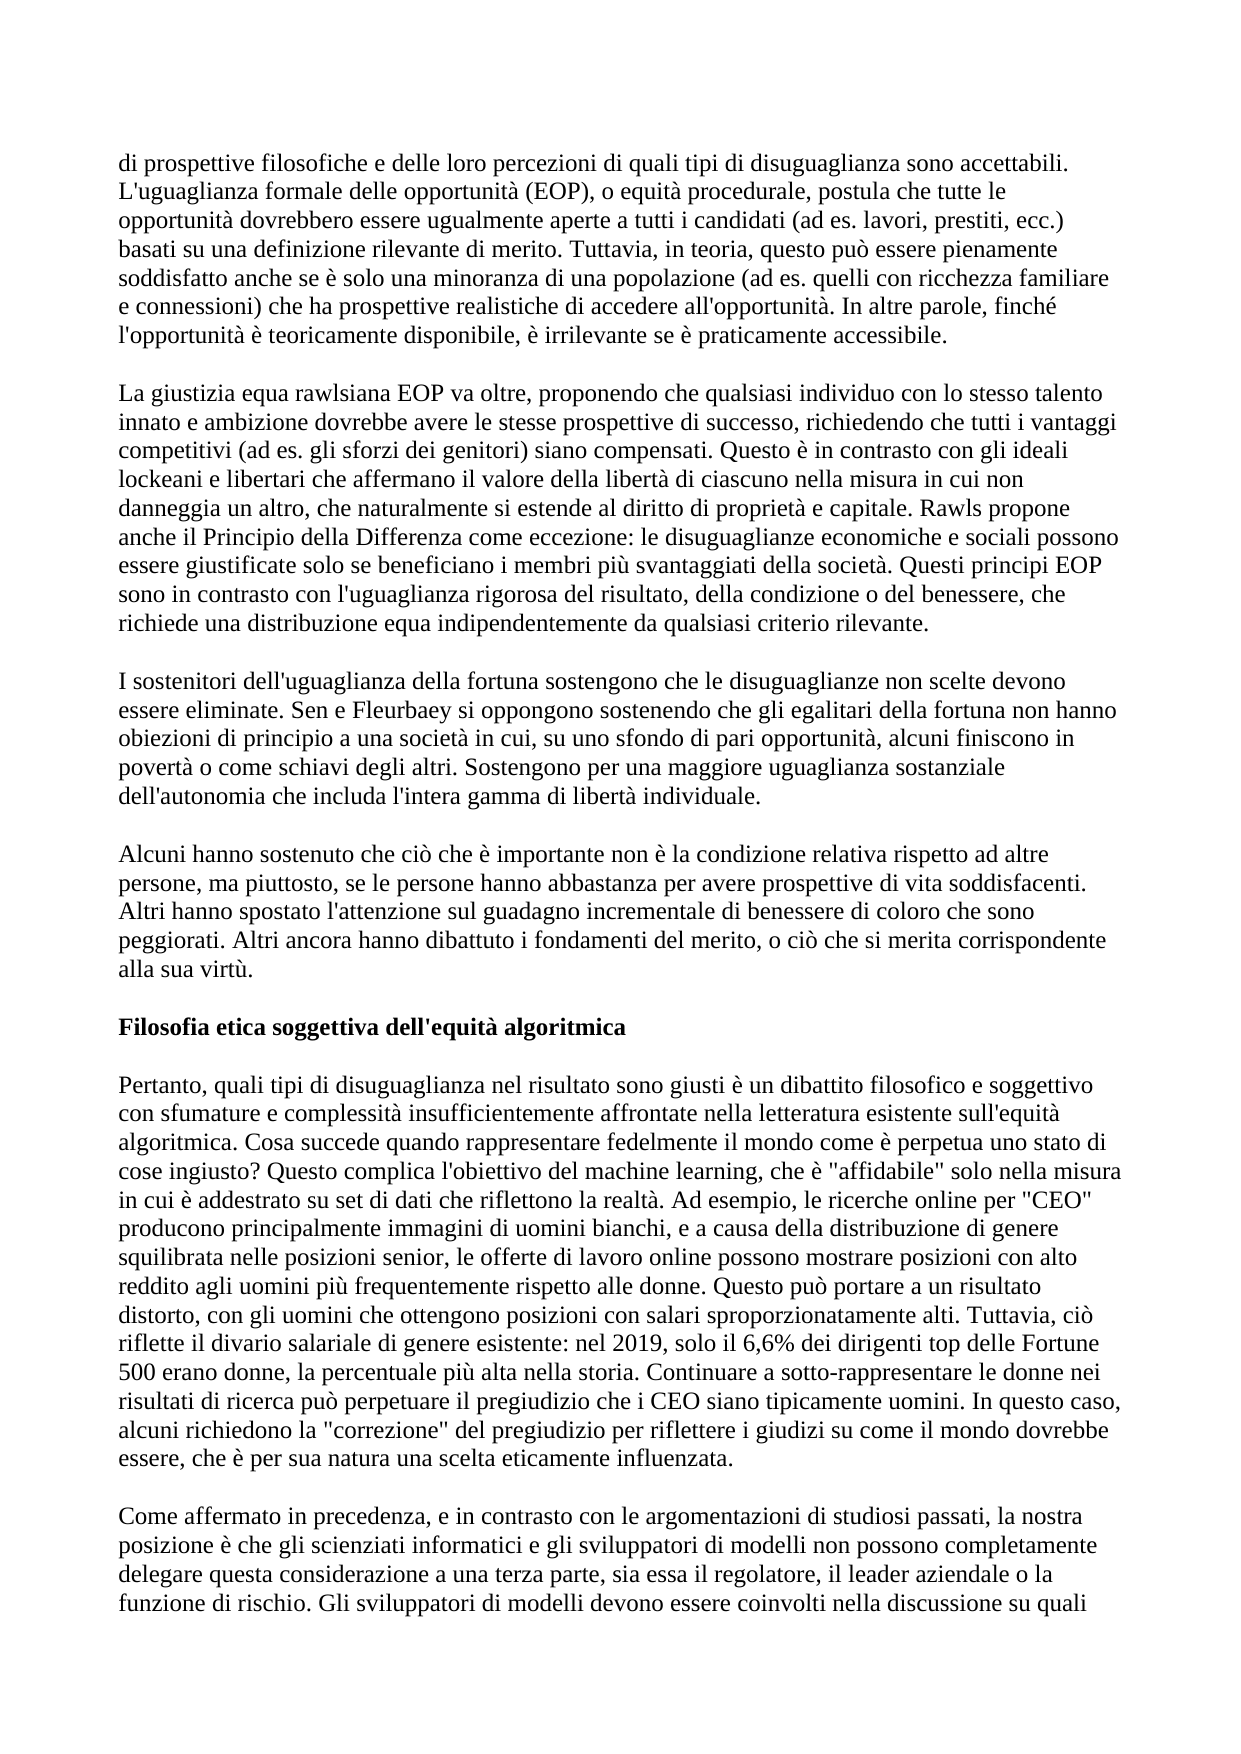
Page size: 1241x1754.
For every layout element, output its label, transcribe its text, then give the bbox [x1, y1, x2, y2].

text La giustizia equa rawlsiana EOP va oltre, proponendo che qualsiasi individuo con lo stesso talento innato e ambizione dovrebbe avere le stesse prospettive di successo, richiedendo che tutti i vantaggi competitivi (ad es. gli sforzi dei genitori) siano compensati. Questo è in contrasto con gli ideali lockeani e libertari che affermano il valore della libertà di ciascuno nella misura in cui non danneggia un altro, che naturalmente si estende al diritto di proprietà e capitale. Rawls propone anche il Principio della Differenza come eccezione: le disuguaglianze economiche e sociali possono essere giustificate solo se beneficiano i membri più svantaggiati della società. Questi principi EOP sono in contrasto con l'uguaglianza rigorosa del risultato, della condizione o del benessere, che richiede una distribuzione equa indipendentemente da qualsiasi criterio rilevante. [118, 378, 1122, 637]
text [118, 1501, 1122, 1616]
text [118, 148, 1122, 349]
text I sostenitori dell'uguaglianza della fortuna sostengono che le disuguaglianze non scelte devono essere eliminate. Sen e Fleurbaey si oppongono sostenendo che gli egalitari della fortuna non hanno obiezioni di principio a una società in cui, su uno sfondo di pari opportunità, alcuni finiscono in povertà o come schiavi degli altri. Sostengono per una maggiore uguaglianza sostanziale dell'autonomia che includa l'intera gamma di libertà individuale. [118, 666, 1122, 810]
text Pertanto, quali tipi di disuguaglianza nel risultato sono giusti è un dibattito filosofico e soggettivo con sfumature e complessità insufficientemente affrontate nella letteratura esistente sull'equità algoritmica. Cosa succede quando rappresentare fedelmente il mondo come è perpetua uno stato di cose ingiusto? Questo complica l'obiettivo del machine learning, che è "affidabile" solo nella misura in cui è addestrato su set di dati che riflettono la realtà. Ad esempio, le ricerche online per "CEO" producono principalmente immagini di uomini bianchi, e a causa della distribuzione di genere squilibrata nelle posizioni senior, le offerte di lavoro online possono mostrare posizioni con alto reddito agli uomini più frequentemente rispetto alle donne. Questo può portare a un risultato distorto, con gli uomini che ottengono posizioni con salari sproporzionatamente alti. Tuttavia, ciò riflette il divario salariale di genere esistente: nel 2019, solo il 6,6% dei dirigenti top delle Fortune 500 erano donne, la percentuale più alta nella storia. Continuare a sotto-rappresentare le donne nei risultati di ricerca può perpetuare il pregiudizio che i CEO siano tipicamente uomini. In questo caso, alcuni richiedono la "correzione" del pregiudizio per riflettere i giudizi su come il mondo dovrebbe essere, che è per sua natura una scelta eticamente influenzata. [118, 1070, 1122, 1472]
text Alcuni hanno sostenuto che ciò che è importante non è la condizione relativa rispetto ad altre persone, ma piuttosto, se le persone hanno abbastanza per avere prospettive di vita soddisfacenti. Altri hanno spostato l'attenzione sul guadagno incrementale di benessere di coloro che sono peggiorati. Altri ancora hanno dibattuto i fondamenti del merito, o ciò che si merita corrispondente alla sua virtù. [118, 839, 1122, 983]
text Filosofia etica soggettiva dell'equità algoritmica [118, 1012, 1122, 1041]
